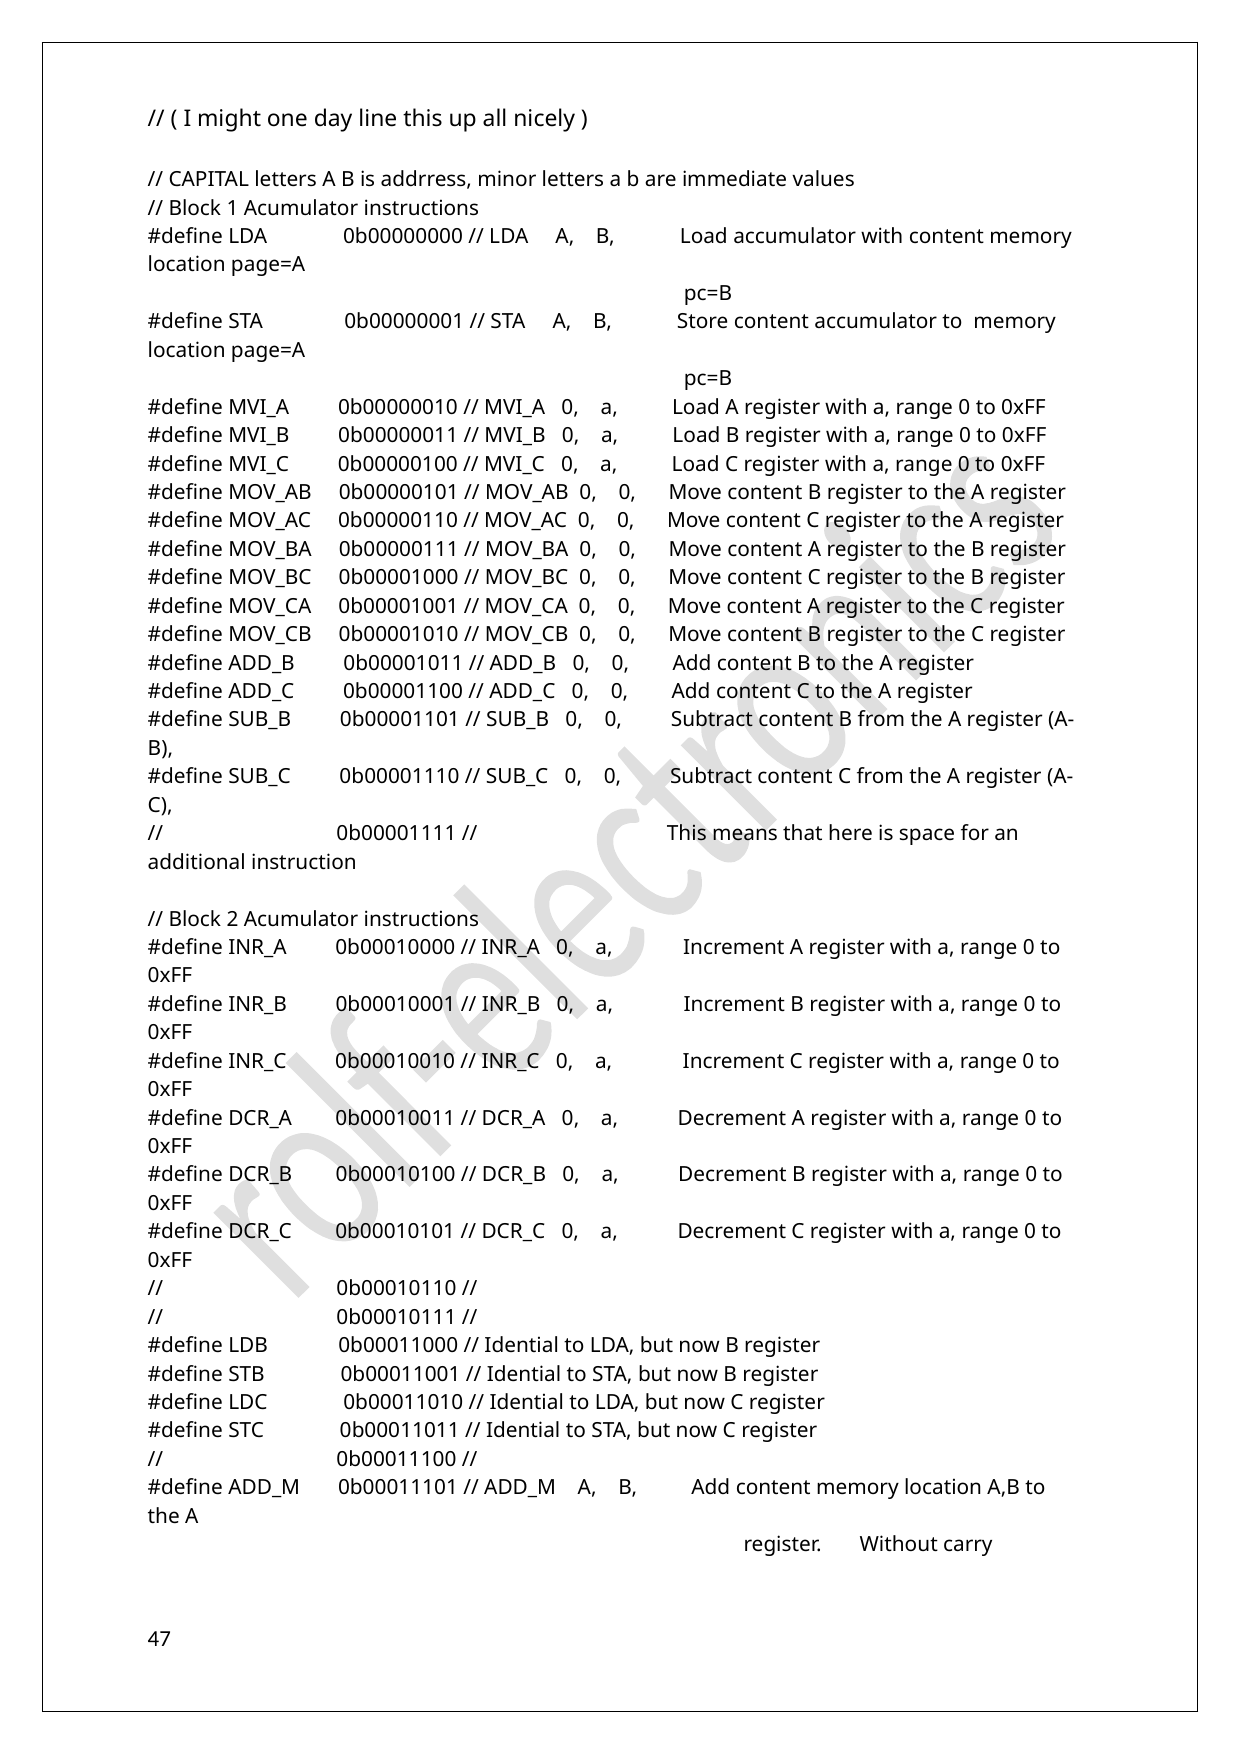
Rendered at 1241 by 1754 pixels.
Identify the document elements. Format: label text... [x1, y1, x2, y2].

text #define ADD_B 0b00001011 // ADD_B 0, 0, Add content B to the A register [147, 648, 1093, 676]
text pc=B [147, 278, 1093, 306]
text // CAPITAL letters A B is addrress, minor letters a b are immediate values [147, 164, 1093, 193]
text #define INR_A 0b00010000 // INR_A 0, a, Increment A register with a, range 0 to 0xFF [147, 932, 1093, 989]
text #define DCR_C 0b00010101 // DCR_C 0, a, Decrement C register with a, range 0 to 0xFF [147, 1216, 1093, 1273]
text #define MOV_AB 0b00000101 // MOV_AB 0, 0, Move content B register to the A register [147, 477, 1093, 506]
text // 0b00011100 // [147, 1444, 1093, 1472]
text #define STA 0b00000001 // STA A, B, Store content accumulator to memory location page=A [147, 306, 1093, 363]
text #define DCR_A 0b00010011 // DCR_A 0, a, Decrement A register with a, range 0 to 0xFF [147, 1103, 1093, 1159]
text #define MVI_B 0b00000011 // MVI_B 0, a, Load B register with a, range 0 to 0xFF [147, 420, 1093, 449]
text #define MOV_BC 0b00001000 // MOV_BC 0, 0, Move content C register to the B register [147, 562, 1093, 591]
text #define ADD_C 0b00001100 // ADD_C 0, 0, Add content C to the A register [147, 676, 1093, 704]
text // ( I might one day line this up all nicely ) [147, 102, 1093, 133]
text #define MOV_BA 0b00000111 // MOV_BA 0, 0, Move content A register to the B register [147, 534, 1093, 562]
text #define MOV_CA 0b00001001 // MOV_CA 0, 0, Move content A register to the C register [147, 591, 1093, 619]
text #define MOV_AC 0b00000110 // MOV_AC 0, 0, Move content C register to the A register [147, 506, 1093, 534]
text // Block 1 Acumulator instructions [147, 193, 1093, 221]
text // 0b00001111 // This means that here is space for an additional instruction [147, 818, 1093, 875]
text #define MVI_A 0b00000010 // MVI_A 0, a, Load A register with a, range 0 to 0xFF [147, 392, 1093, 420]
text #define MOV_CB 0b00001010 // MOV_CB 0, 0, Move content B register to the C register [147, 619, 1093, 648]
text #define INR_C 0b00010010 // INR_C 0, a, Increment C register with a, range 0 to 0xFF [147, 1046, 1093, 1103]
text #define STC 0b00011011 // Idential to STA, but now C register [147, 1416, 1093, 1444]
text // Block 2 Acumulator instructions [147, 904, 1093, 932]
text #define ADD_M 0b00011101 // ADD_M A, B, Add content memory location A,B to the A [147, 1472, 1093, 1529]
text // 0b00010110 // [147, 1273, 1093, 1302]
text #define LDC 0b00011010 // Idential to LDA, but now C register [147, 1387, 1093, 1416]
text #define LDA 0b00000000 // LDA A, B, Load accumulator with content memory location page=A [147, 221, 1093, 278]
text #define LDB 0b00011000 // Idential to LDA, but now B register [147, 1330, 1093, 1359]
text // 0b00010111 // [147, 1302, 1093, 1330]
text #define DCR_B 0b00010100 // DCR_B 0, a, Decrement B register with a, range 0 to 0xFF [147, 1159, 1093, 1216]
text register. Without carry [147, 1529, 1093, 1558]
text #define STB 0b00011001 // Idential to STA, but now B register [147, 1359, 1093, 1387]
text pc=B [147, 363, 1093, 392]
text #define SUB_B 0b00001101 // SUB_B 0, 0, Subtract content B from the A register (A-B), [147, 704, 1093, 761]
text #define INR_B 0b00010001 // INR_B 0, a, Increment B register with a, range 0 to 0xFF [147, 989, 1093, 1046]
text #define SUB_C 0b00001110 // SUB_C 0, 0, Subtract content C from the A register (A-C), [147, 761, 1093, 818]
text #define MVI_C 0b00000100 // MVI_C 0, a, Load C register with a, range 0 to 0xFF [147, 449, 1093, 477]
